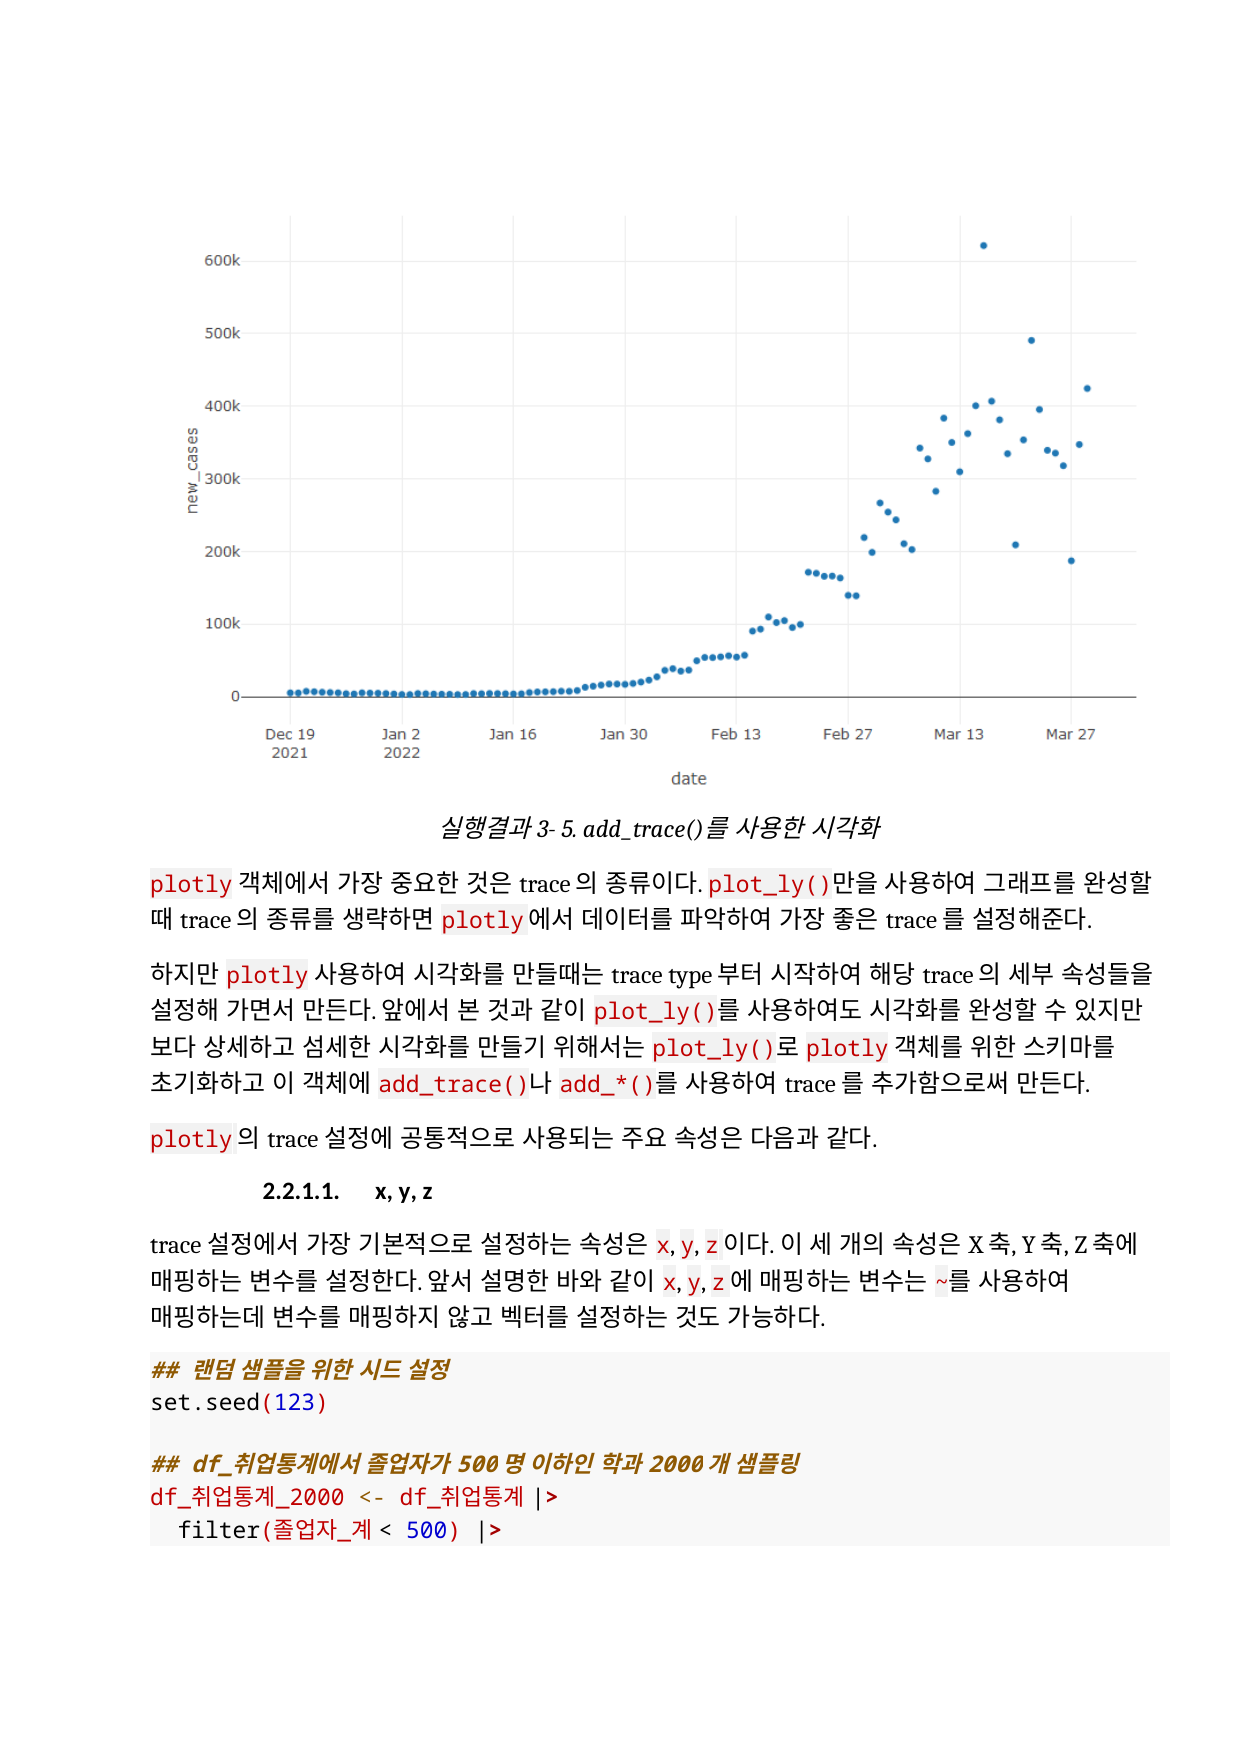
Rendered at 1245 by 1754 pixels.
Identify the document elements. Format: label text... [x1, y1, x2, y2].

text 하지만 plotly 사용하여 시각화를 만들때는 trace type부터 시작하여 해당 trace의 세부 속성들을 설정해 가면서 만든다. 앞에서 본 것과 같이 plot_ly()를 사용하여도 시각화를 완성할 수 있지만 보다 상세하고 섬세한 시각화를 만들기 위해서는 plot_ly()로 plotly 객체를 위한 스키마를 초기화하고 이 객체에 add_trace()나 add_*()를 사용하여 trace를 추가함으로써 만든다. [150, 954, 1170, 1099]
text trace 설정에서 가장 기본적으로 설정하는 속성은 x, y, z이다. 이 세 개의 속성은 X축, Y축, Z축에 매핑하는 변수를 설정한다. 앞서 설명한 바와 같이 x, y, z에 매핑하는 변수는 ~를 사용하여 매핑하는데 변수를 매핑하지 않고 벡터를 설정하는 것도 가능하다. [150, 1225, 1170, 1333]
text 실행결과 3- 5. add_trace()를 사용한 시각화 [150, 808, 1170, 844]
text plotly의 trace 설정에 공통적으로 사용되는 주요 속성은 다음과 같다. [150, 1118, 1170, 1154]
picture [172, 187, 1148, 788]
subtitle x, y, z [262, 1175, 1170, 1206]
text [150, 1352, 1170, 1546]
text plotly 객체에서 가장 중요한 것은 trace의 종류이다. plot_ly()만을 사용하여 그래프를 완성할 때 trace의 종류를 생략하면 plotly에서 데이터를 파악하여 가장 좋은 trace를 설정해준다. [150, 863, 1170, 936]
